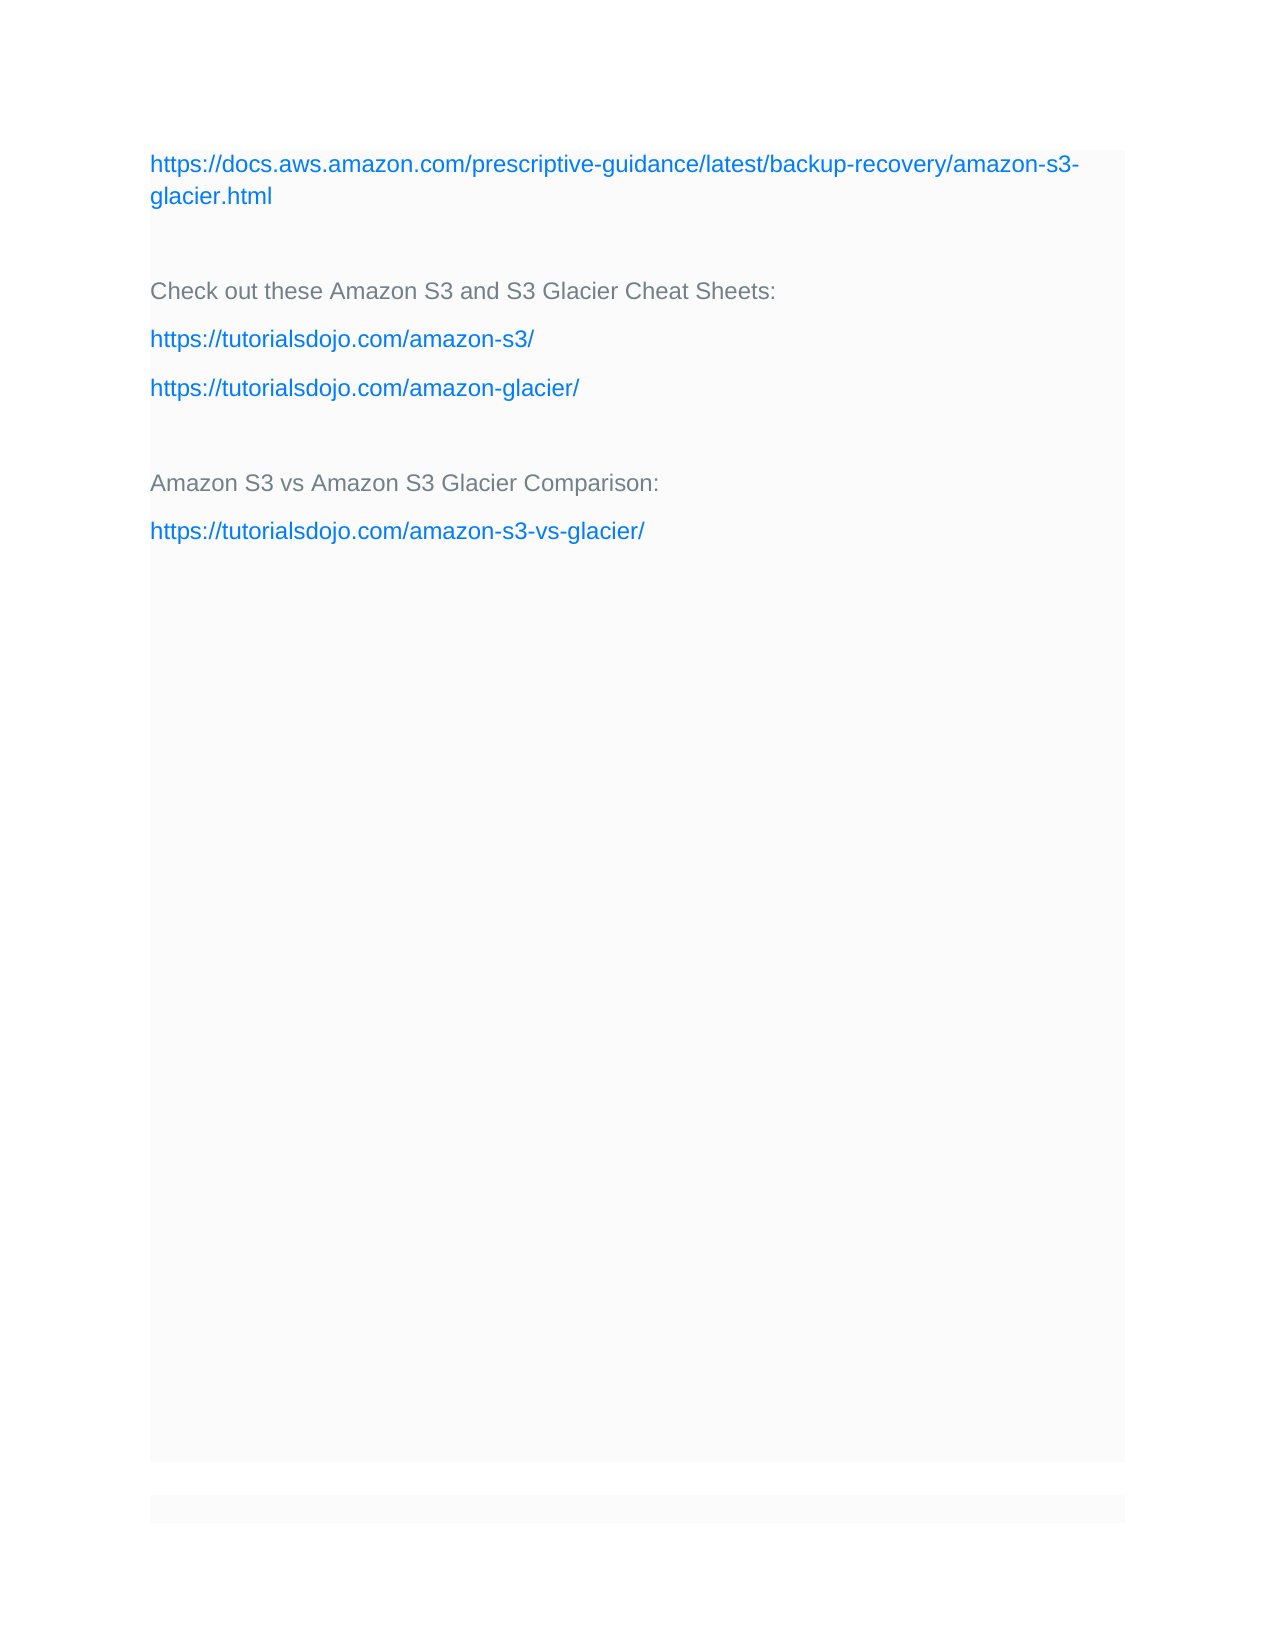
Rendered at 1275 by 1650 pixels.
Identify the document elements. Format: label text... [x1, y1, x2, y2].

text https://docs.aws.amazon.com/prescriptive-guidance/latest/backup-recovery/amazon-s3-glacier.html [150, 150, 1125, 209]
text https://tutorialsdojo.com/amazon-s3/ [150, 325, 1125, 353]
text Amazon S3 vs Amazon S3 Glacier Comparison: [150, 469, 1125, 496]
text https://tutorialsdojo.com/amazon-s3-vs-glacier/ [150, 517, 1125, 545]
text https://tutorialsdojo.com/amazon-glacier/ [150, 373, 1125, 401]
text Check out these Amazon S3 and S3 Glacier Cheat Sheets: [150, 277, 1125, 304]
